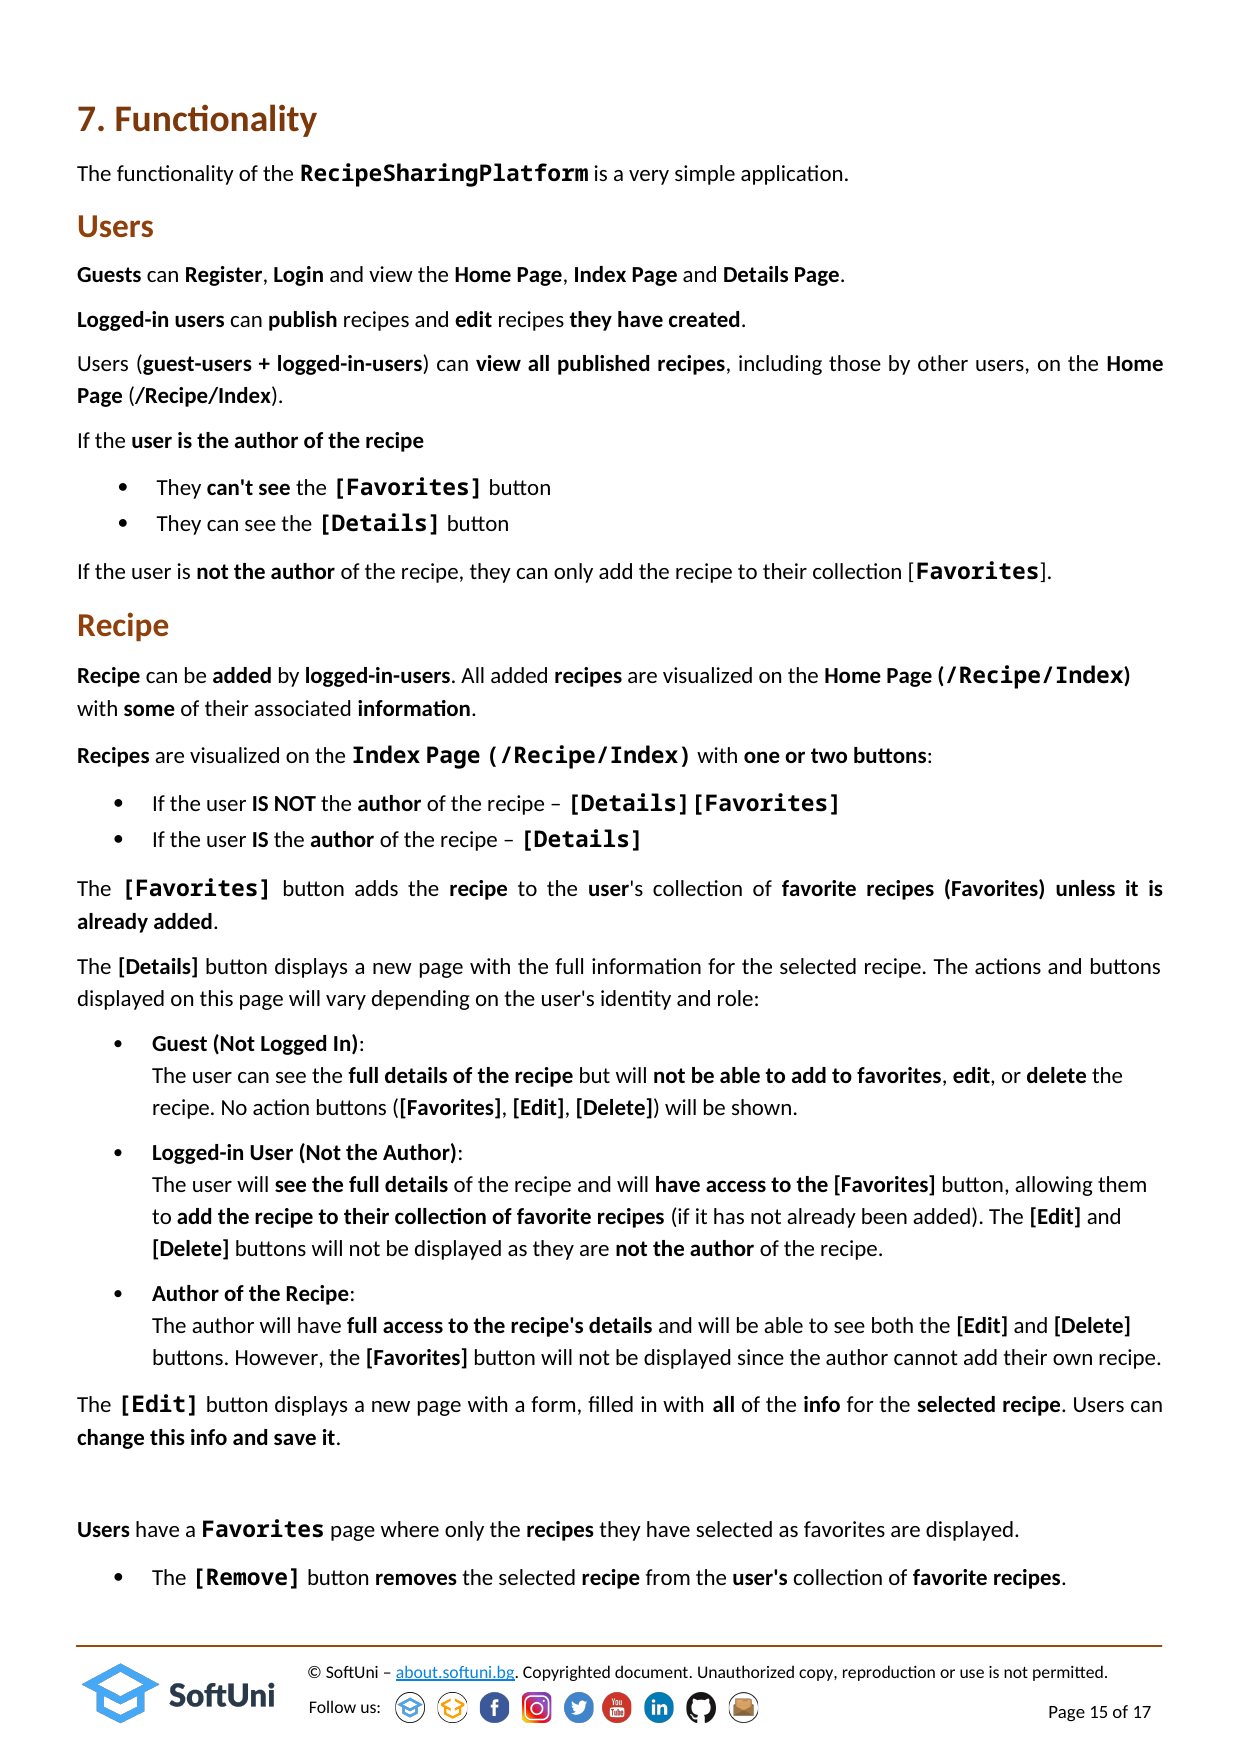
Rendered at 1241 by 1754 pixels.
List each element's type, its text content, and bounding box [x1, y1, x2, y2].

list Logged-in User (Not the Author): The user will see the full details of the recipe and will have access to the [Favorites] button, allowing them to add the recipe to their collection of favorite recipes (if it has not already been added). The [Edit] and [Delete] buttons will not be displayed as they are not the author of the recipe. [114, 1138, 1163, 1262]
text The [Edit] button displays a new page with a form, filled in with all of the info for the selected recipe. Users can change this info and save it. [77, 1388, 1163, 1452]
list If the user IS the author of the recipe – [Details] [114, 823, 1163, 854]
picture [665, 1692, 674, 1701]
picture [644, 1692, 653, 1701]
text Recipe can be added by logged-in-users. All added recipes are visualized on the Home Page (/Recipe/Index) with some of their associated information. [77, 659, 1163, 722]
picture [686, 1692, 716, 1723]
text If the user is not the author of the recipe, they can only add the recipe to their collection [Favorites]. [77, 555, 1163, 587]
text The [Details] button displays a new page with the full information for the selected recipe. The actions and buttons displayed on this page will vary depending on the user's identity and role: [77, 952, 1163, 1012]
picture [644, 1714, 653, 1723]
list Author of the Recipe: The author will have full access to the recipe's details and will be able to see both the [Edit] and [Delete] buttons. However, the [Favorites] button will not be displayed since the author cannot add their own recipe. [114, 1279, 1163, 1371]
subtitle Functionality [77, 95, 1163, 141]
text Logged-in users can publish recipes and edit recipes they have created. [77, 305, 1163, 333]
picture [564, 1692, 594, 1723]
list They can see the [Details] button [119, 507, 1163, 538]
text The [Favorites] button adds the recipe to the user's collection of favorite recipes (Favorites) unless it is already added. [77, 872, 1163, 935]
picture [479, 1692, 510, 1723]
picture [437, 1692, 468, 1723]
text The functionality of the RecipeSharingPlatform is a very simple application. [77, 156, 1163, 188]
text Guests can Register, Login and view the Home Page, Index Page and Details Page. [77, 260, 1163, 288]
text Users have a Favorites page where only the recipes they have selected as favorites are displayed. [77, 1513, 1163, 1544]
list Guest (Not Logged In): The user can see the full details of the recipe but will not be able to add to favorites, edit, or delete the recipe. No action buttons ([Favorites], [Edit], [Delete]) will be shown. [114, 1029, 1163, 1121]
list They can't see the [Favorites] button [119, 471, 1163, 502]
picture [395, 1692, 425, 1723]
text Users (guest-users + logged-in-users) can view all published recipes, including those by other users, on the Home Page (/Recipe/Index). [77, 349, 1163, 409]
list If the user IS NOT the author of the recipe – [Details][Favorites] [114, 787, 1163, 819]
subtitle Users [77, 205, 1163, 246]
subtitle Recipe [77, 604, 1163, 644]
picture [665, 1714, 674, 1723]
picture [522, 1692, 552, 1723]
list The [Remove] button removes the selected recipe from the user's collection of favorite recipes. [114, 1561, 1163, 1593]
picture [602, 1692, 632, 1723]
text If the user is the author of the recipe [77, 426, 1163, 454]
picture [658, 1705, 667, 1714]
picture [75, 1658, 281, 1729]
text Recipes are visualized on the Index Page (/Recipe/Index) with one or two buttons: [77, 739, 1163, 770]
picture [728, 1692, 759, 1723]
